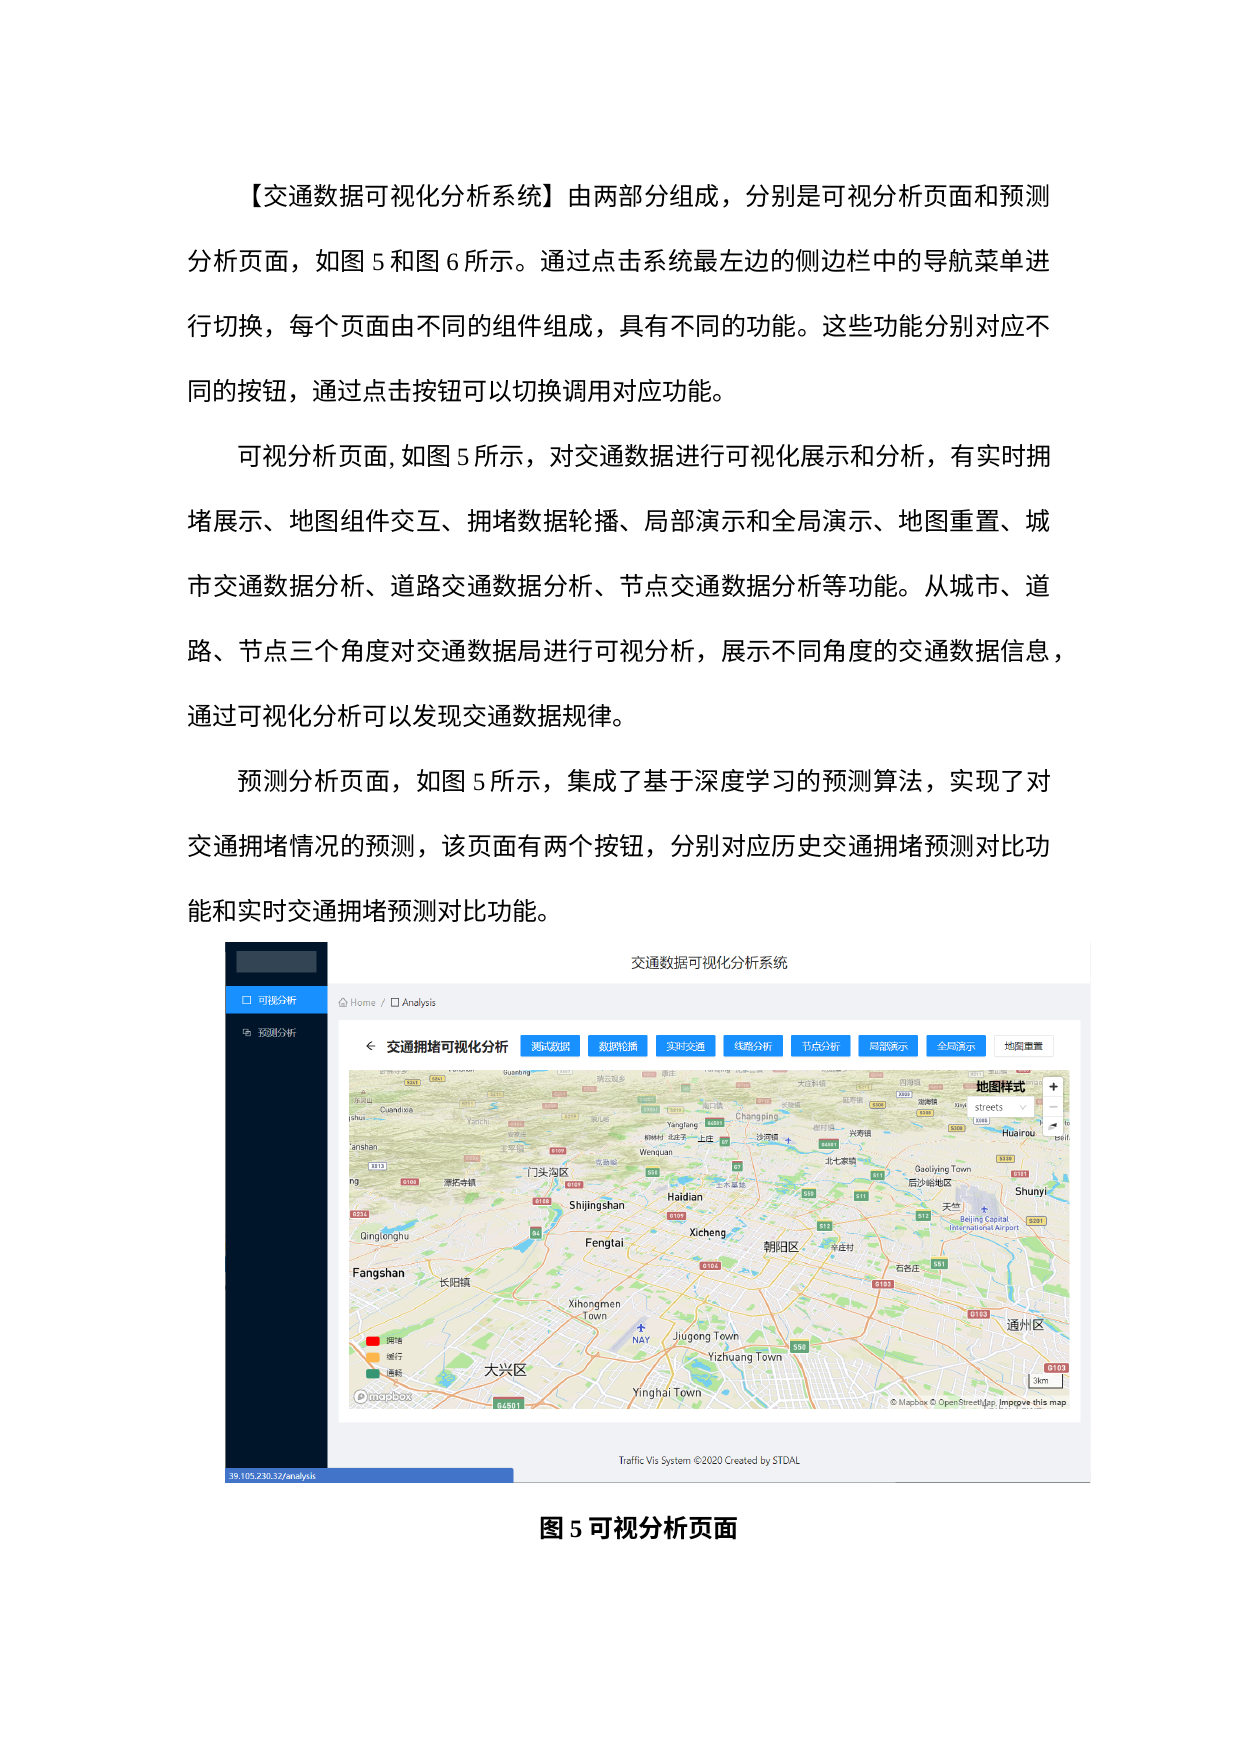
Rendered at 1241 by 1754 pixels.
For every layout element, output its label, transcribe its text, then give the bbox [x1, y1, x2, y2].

picture [225, 942, 1091, 1483]
text 图5 可视分析页面 [187, 1494, 1053, 1559]
list 可视分析页面, 如图5所示，对交通数据进行可视化展示和分析，有实时拥堵展示、地图组件交互、拥堵数据轮播、局部演示和全局演示、地图重置、城市交通数据分析、道路交通数据分析、节点交通数据分析等功能。从城市、道路、节点三个角度对交通数据局进行可视分析，展示不同角度的交通数据信息，通过可视化分析可以发现交通数据规律。 [187, 422, 1053, 747]
list 预测分析页面，如图5所示，集成了基于深度学习的预测算法，实现了对交通拥堵情况的预测，该页面有两个按钮，分别对应历史交通拥堵预测对比功能和实时交通拥堵预测对比功能。 [187, 747, 1053, 942]
list 【交通数据可视化分析系统】由两部分组成，分别是可视分析页面和预测分析页面，如图5和图6所示。通过点击系统最左边的侧边栏中的导航菜单进行切换，每个页面由不同的组件组成，具有不同的功能。这些功能分别对应不同的按钮，通过点击按钮可以切换调用对应功能。 [187, 162, 1053, 422]
